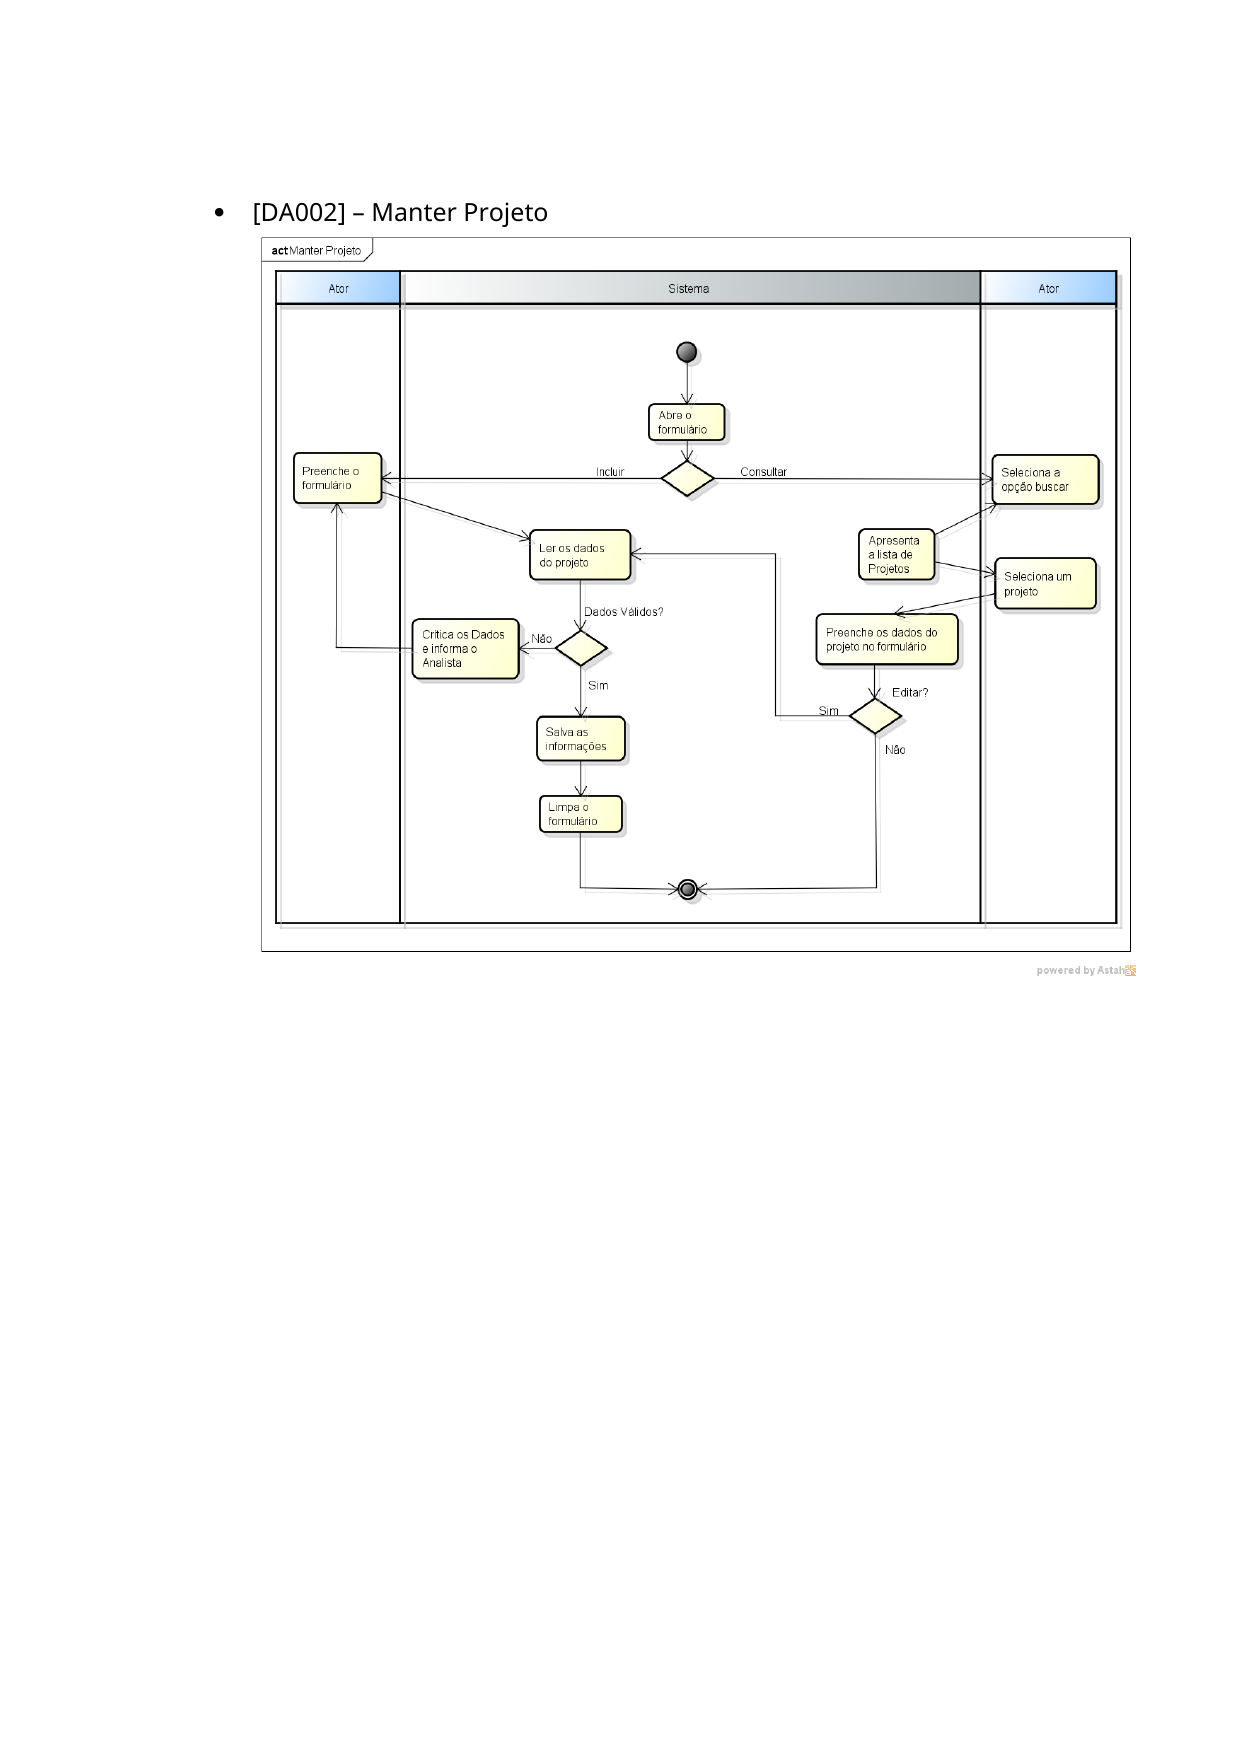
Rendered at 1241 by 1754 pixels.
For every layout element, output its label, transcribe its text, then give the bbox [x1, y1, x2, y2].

list [DA002] – Manter Projeto [215, 194, 1063, 228]
picture [252, 228, 1138, 979]
